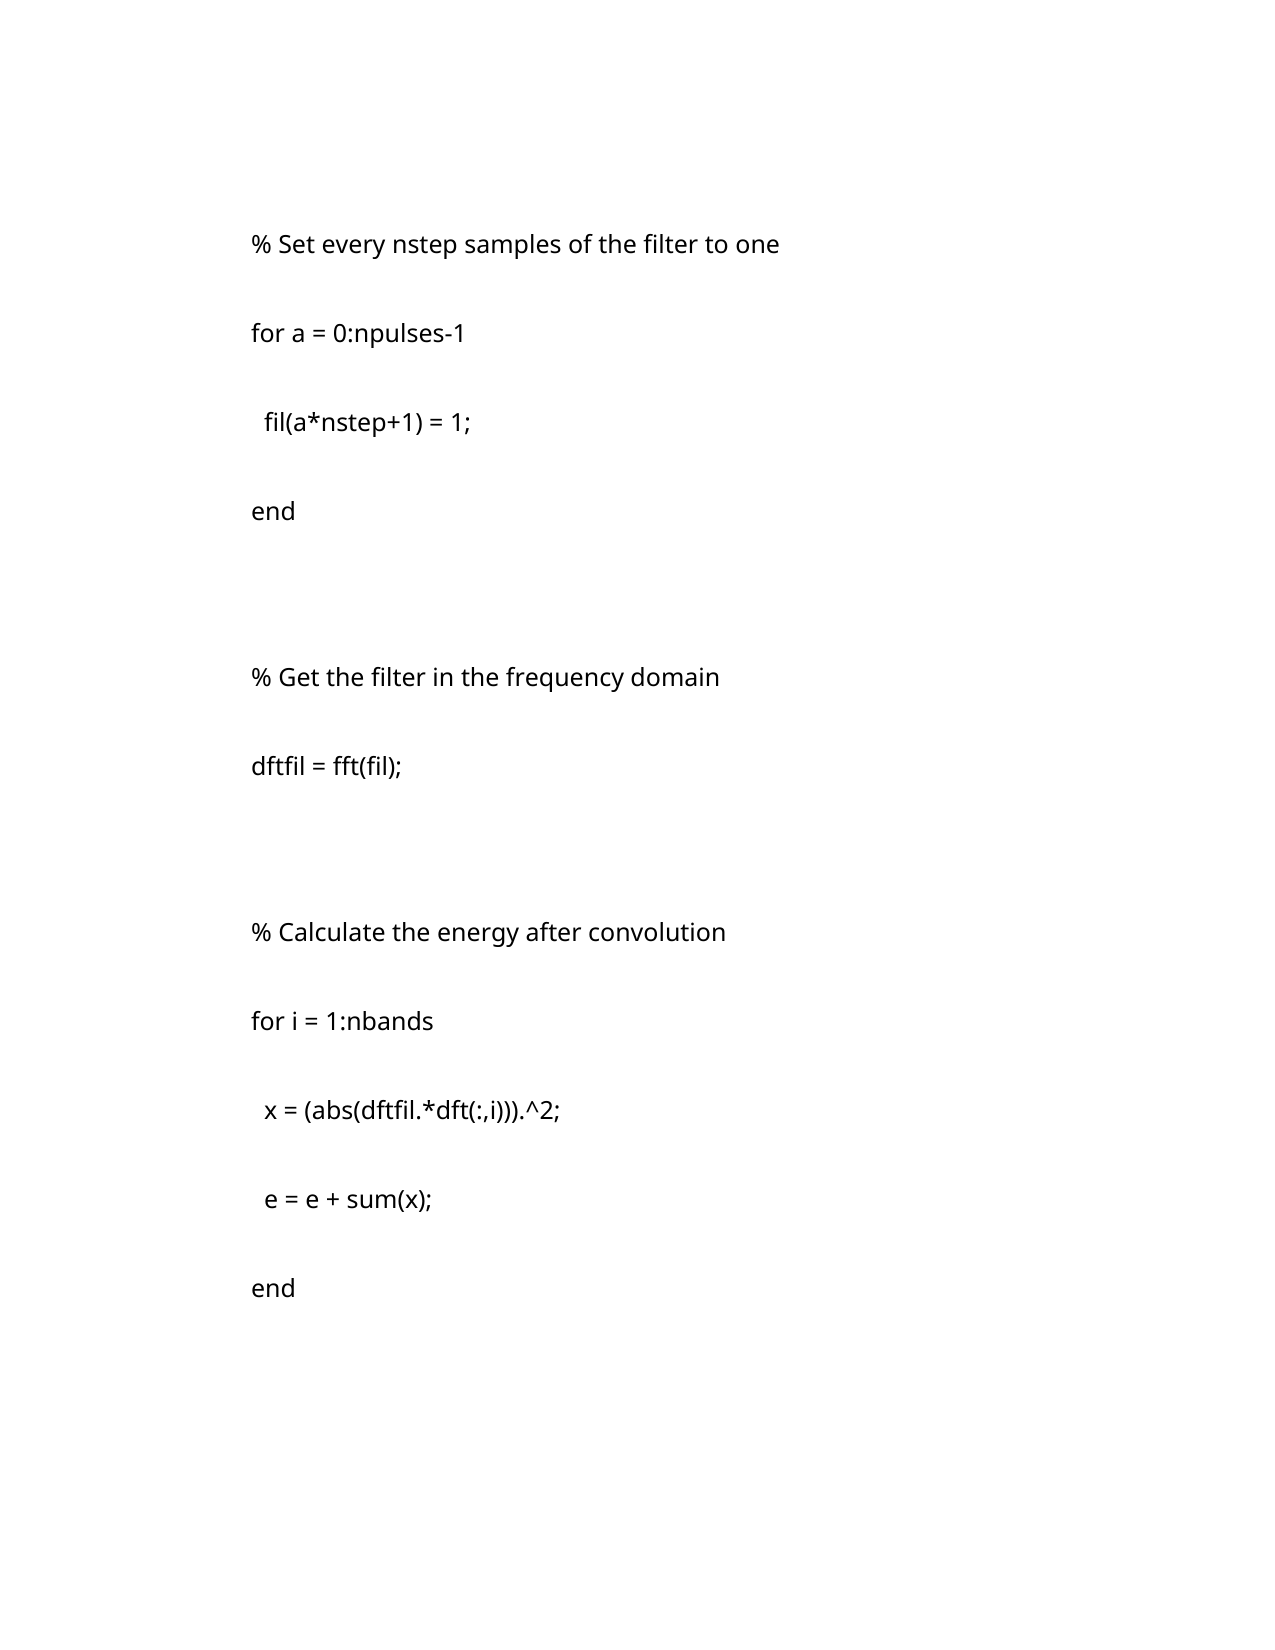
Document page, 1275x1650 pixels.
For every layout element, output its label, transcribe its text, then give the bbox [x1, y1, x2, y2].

text for a = 0:npulses-1 [225, 316, 1050, 350]
text e = e + sum(x); [225, 1181, 1050, 1215]
text for i = 1:nbands [225, 1003, 1050, 1037]
text dftfil = fft(fil); [225, 748, 1050, 783]
text fil(a*nstep+1) = 1; [225, 405, 1050, 439]
text % Calculate the energy after convolution [225, 914, 1050, 948]
text % Set every nstep samples of the filter to one [225, 227, 1050, 261]
text end [225, 494, 1050, 528]
text end [225, 1270, 1050, 1304]
text x = (abs(dftfil.*dft(:,i))).^2; [225, 1092, 1050, 1126]
text % Get the filter in the frequency domain [225, 659, 1050, 694]
